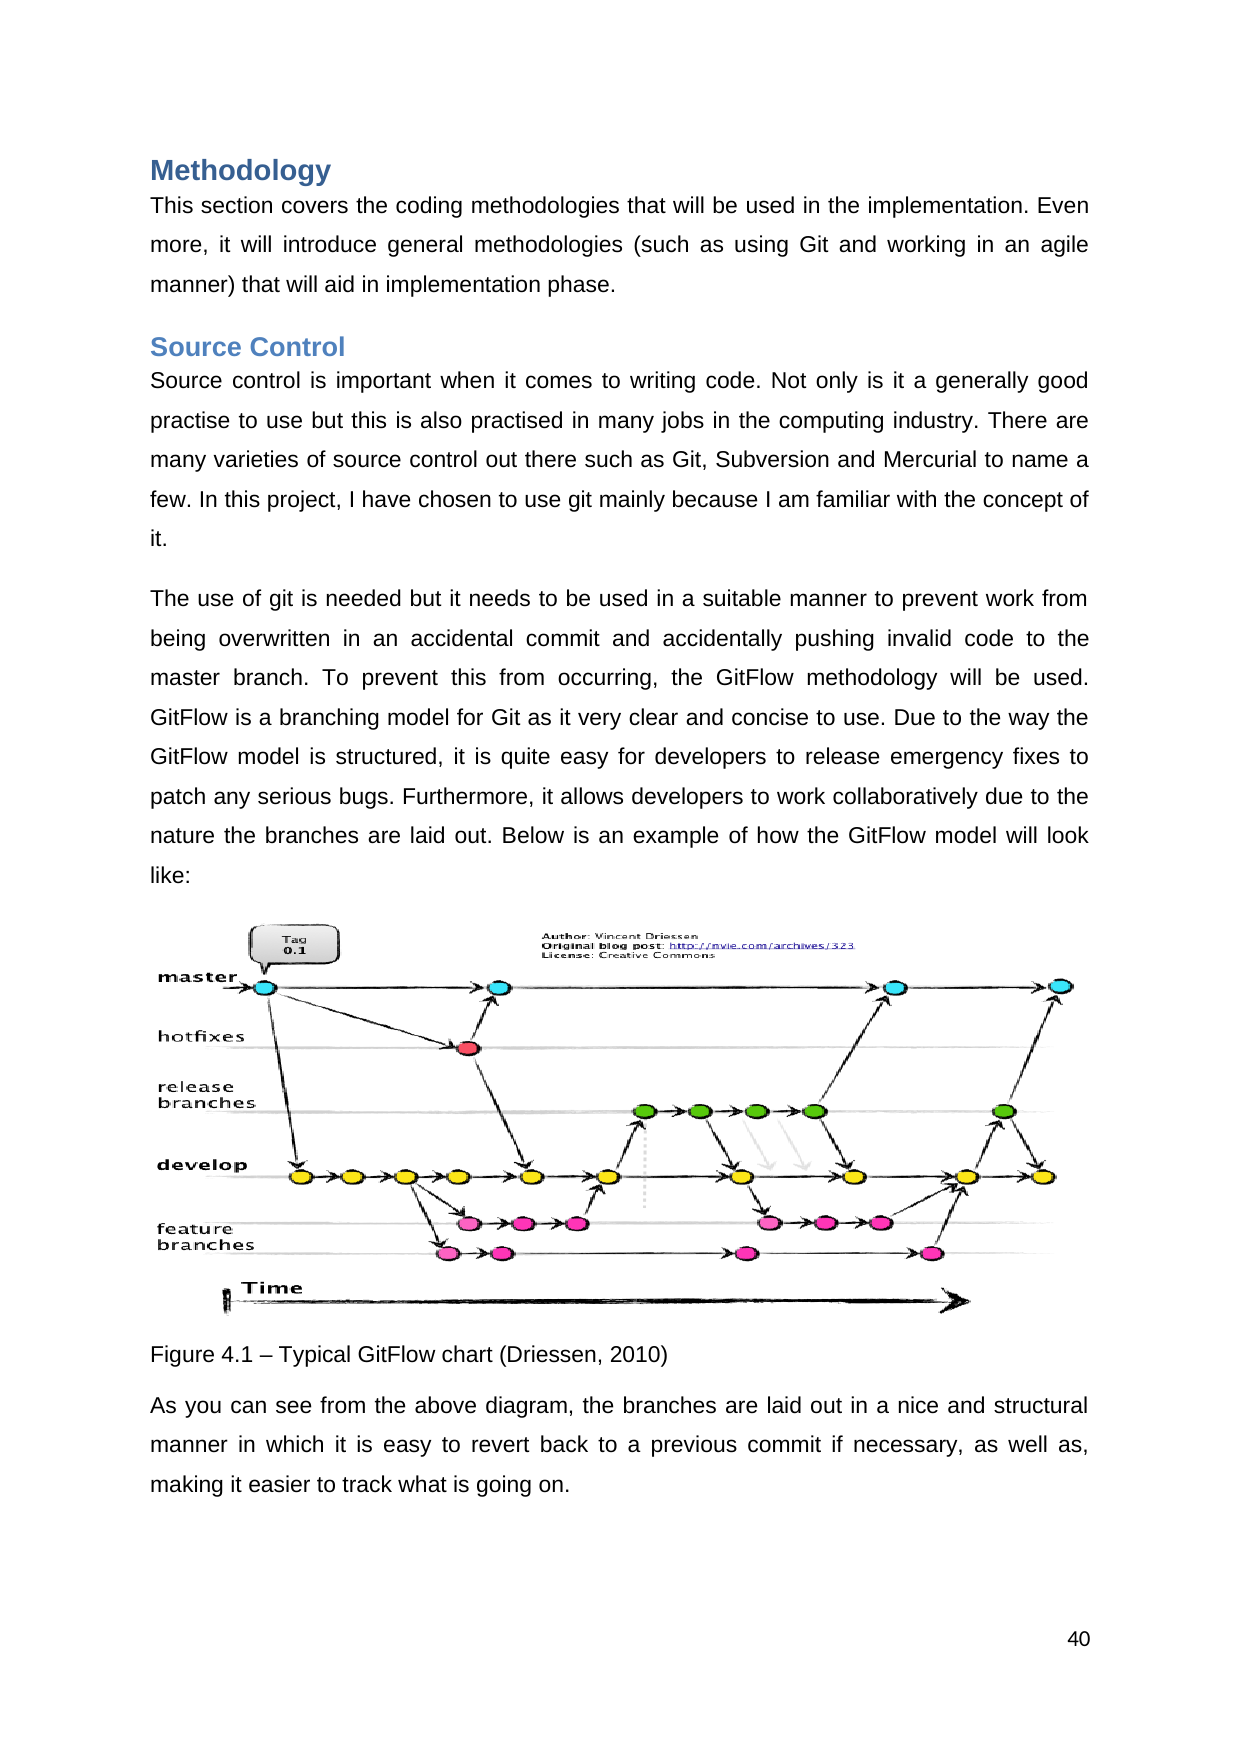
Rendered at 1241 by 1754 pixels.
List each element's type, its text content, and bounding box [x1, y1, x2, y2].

text This section covers the coding methodologies that will be used in the implementation. Even more, it will introduce general methodologies (such as using Git and working in an agile manner) that will aid in implementation phase. [150, 192, 1090, 297]
text Source control is important when it comes to writing code. Not only is it a generally good practise to use but this is also practised in many jobs in the computing industry. There are many varieties of source control out there such as Git, Subversion and Mercurial to name a few. In this project, I have chosen to use git mainly because I am familiar with the concept of it. [150, 367, 1090, 551]
subtitle Source Control [150, 331, 1090, 362]
text Figure 4.1 – Typical GitFlow chart (Driessen, 2010) [150, 1341, 1090, 1367]
text The use of git is needed but it needs to be used in a suitable manner to prevent work from being overwritten in an accidental commit and accidentally pushing invalid code to the master branch. To prevent this from occurring, the GitFlow methodology will be used. GitFlow is a branching model for Git as it very clear and concise to use. Due to the way the GitFlow model is structured, it is quite easy for developers to release emergency fixes to patch any serious bugs. Furthermore, it allows developers to work collaboratively due to the nature the branches are laid out. Below is an example of how the GitFlow model will look like: [150, 585, 1090, 888]
picture [150, 922, 1080, 1316]
text As you can see from the above diagram, the branches are laid out in a nice and structural manner in which it is easy to revert back to a previous commit if necessary, as well as, making it easier to track what is going on. [150, 1392, 1090, 1497]
subtitle Methodology [150, 153, 1090, 187]
